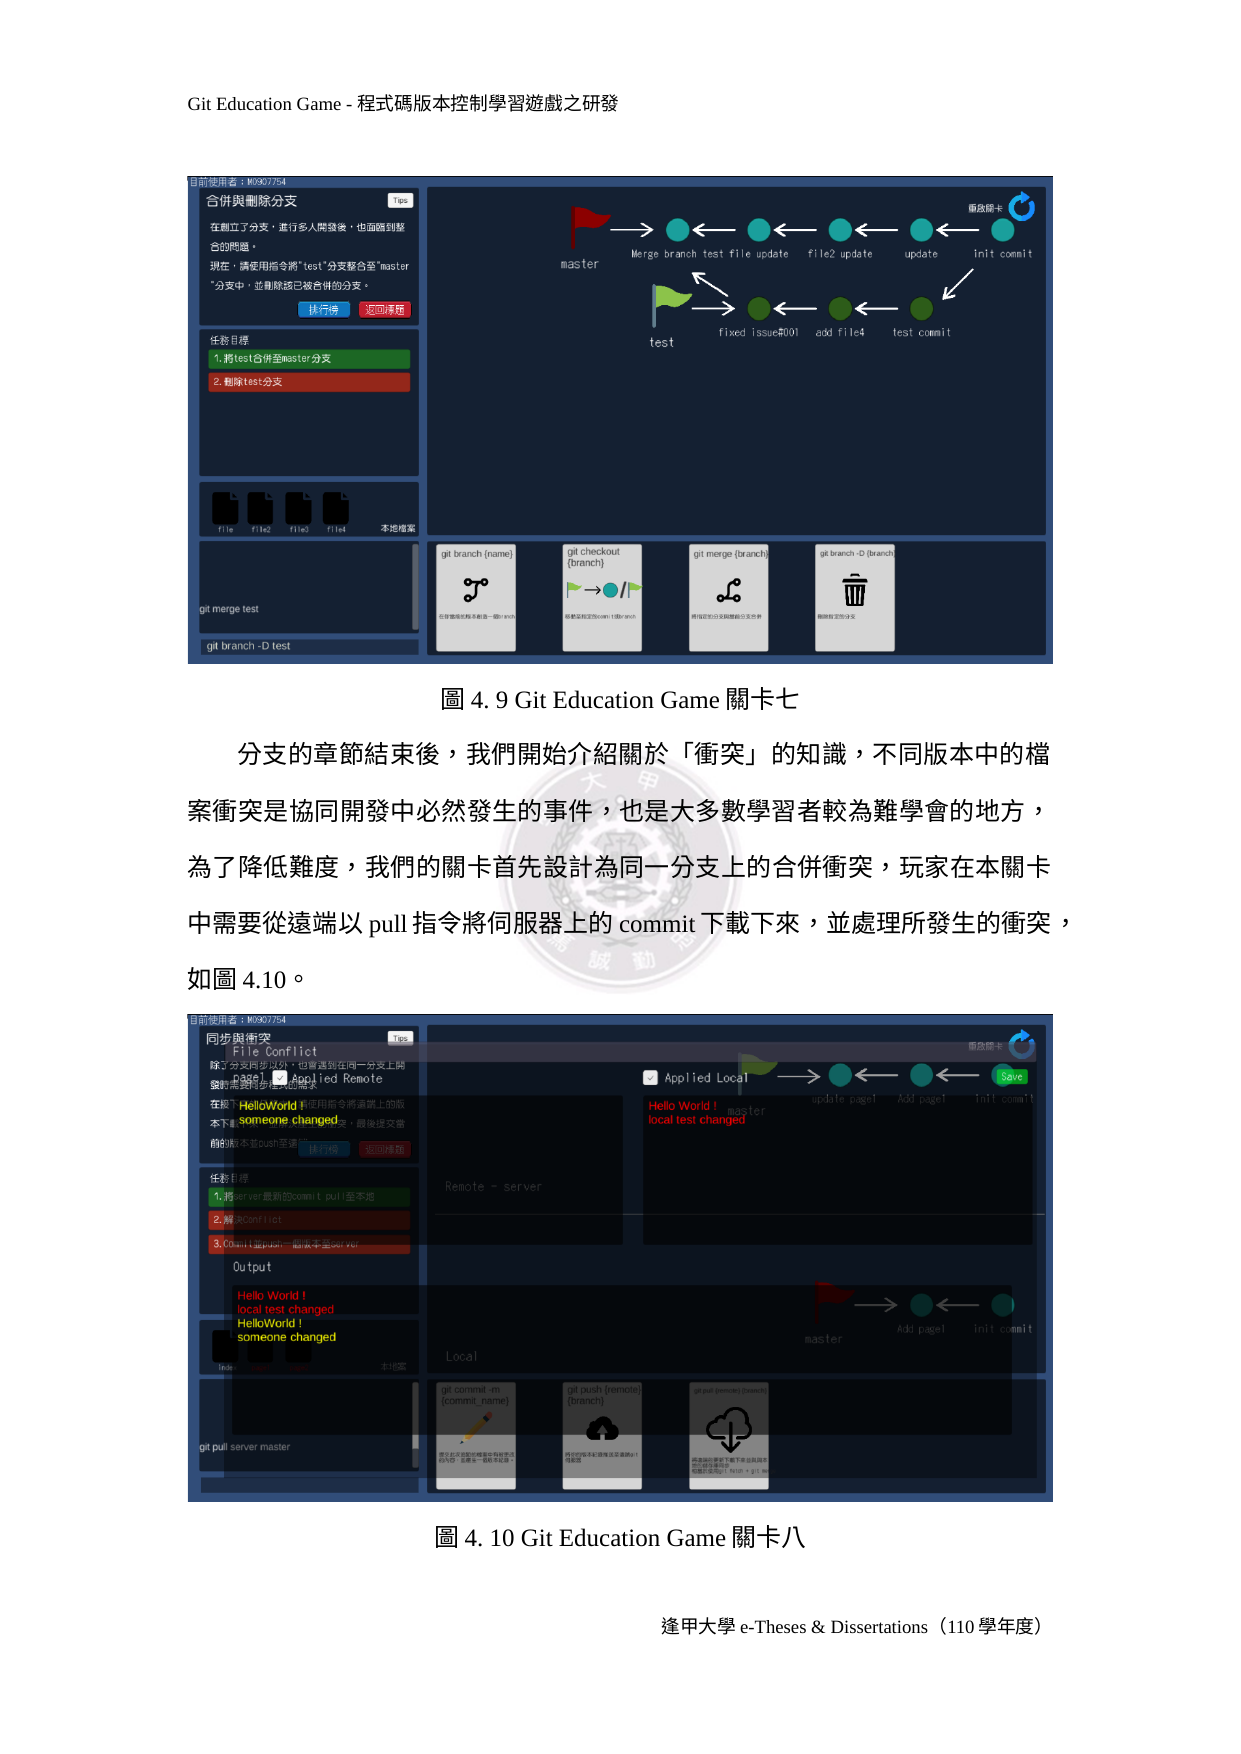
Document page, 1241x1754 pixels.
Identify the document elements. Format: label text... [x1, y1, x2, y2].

text 圖4. 10 Git Education Game關卡八 [187, 1517, 1053, 1554]
picture [187, 176, 1053, 664]
text 圖4. 9 Git Education Game關卡七 [187, 678, 1053, 716]
picture [187, 1014, 1053, 1502]
text 分支的章節結束後，我們開始介紹關於「衝突」的知識，不同版本中的檔案衝突是協同開發中必然發生的事件，也是大多數學習者較為難學會的地方，為了降低難度，我們的關卡首先設計為同一分支上的合併衝突，玩家在本關卡中需要從遠端以pull指令將伺服器上的commit下載下來，並處理所發生的衝突，如圖4.10。 [187, 734, 1053, 997]
